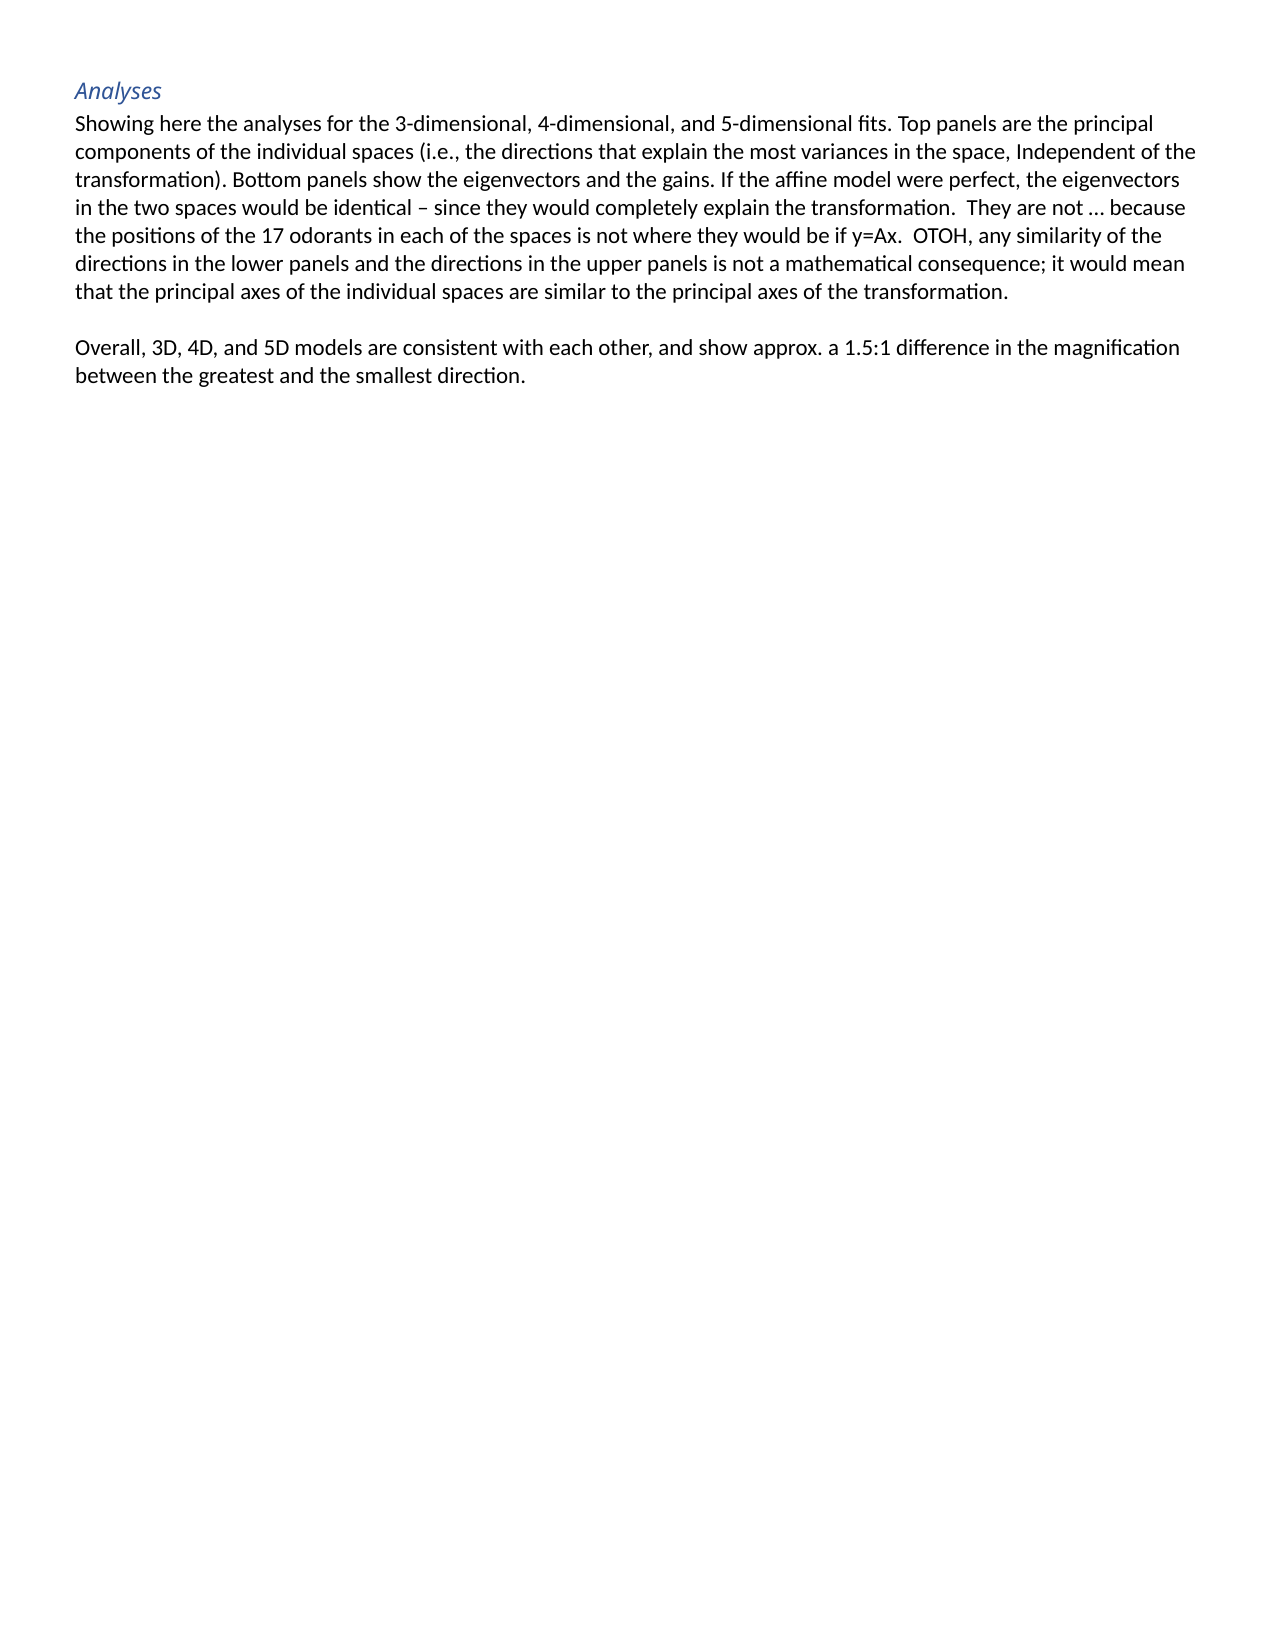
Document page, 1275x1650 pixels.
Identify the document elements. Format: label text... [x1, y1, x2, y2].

subtitle Analyses [75, 75, 1200, 106]
text Showing here the analyses for the 3-dimensional, 4-dimensional, and 5-dimensional fits. Top panels are the principal components of the individual spaces (i.e., the directions that explain the most variances in the space, Independent of the transformation). Bottom panels show the eigenvectors and the gains. If the affine model were perfect, the eigenvectors in the two spaces would be identical – since they would completely explain the transformation. They are not … because the positions of the 17 odorants in each of the spaces is not where they would be if y=Ax. OTOH, any similarity of the directions in the lower panels and the directions in the upper panels is not a mathematical consequence; it would mean that the principal axes of the individual spaces are similar to the principal axes of the transformation. [75, 109, 1200, 305]
text Overall, 3D, 4D, and 5D models are consistent with each other, and show approx. a 1.5:1 difference in the magnification between the greatest and the smallest direction. [75, 333, 1200, 389]
